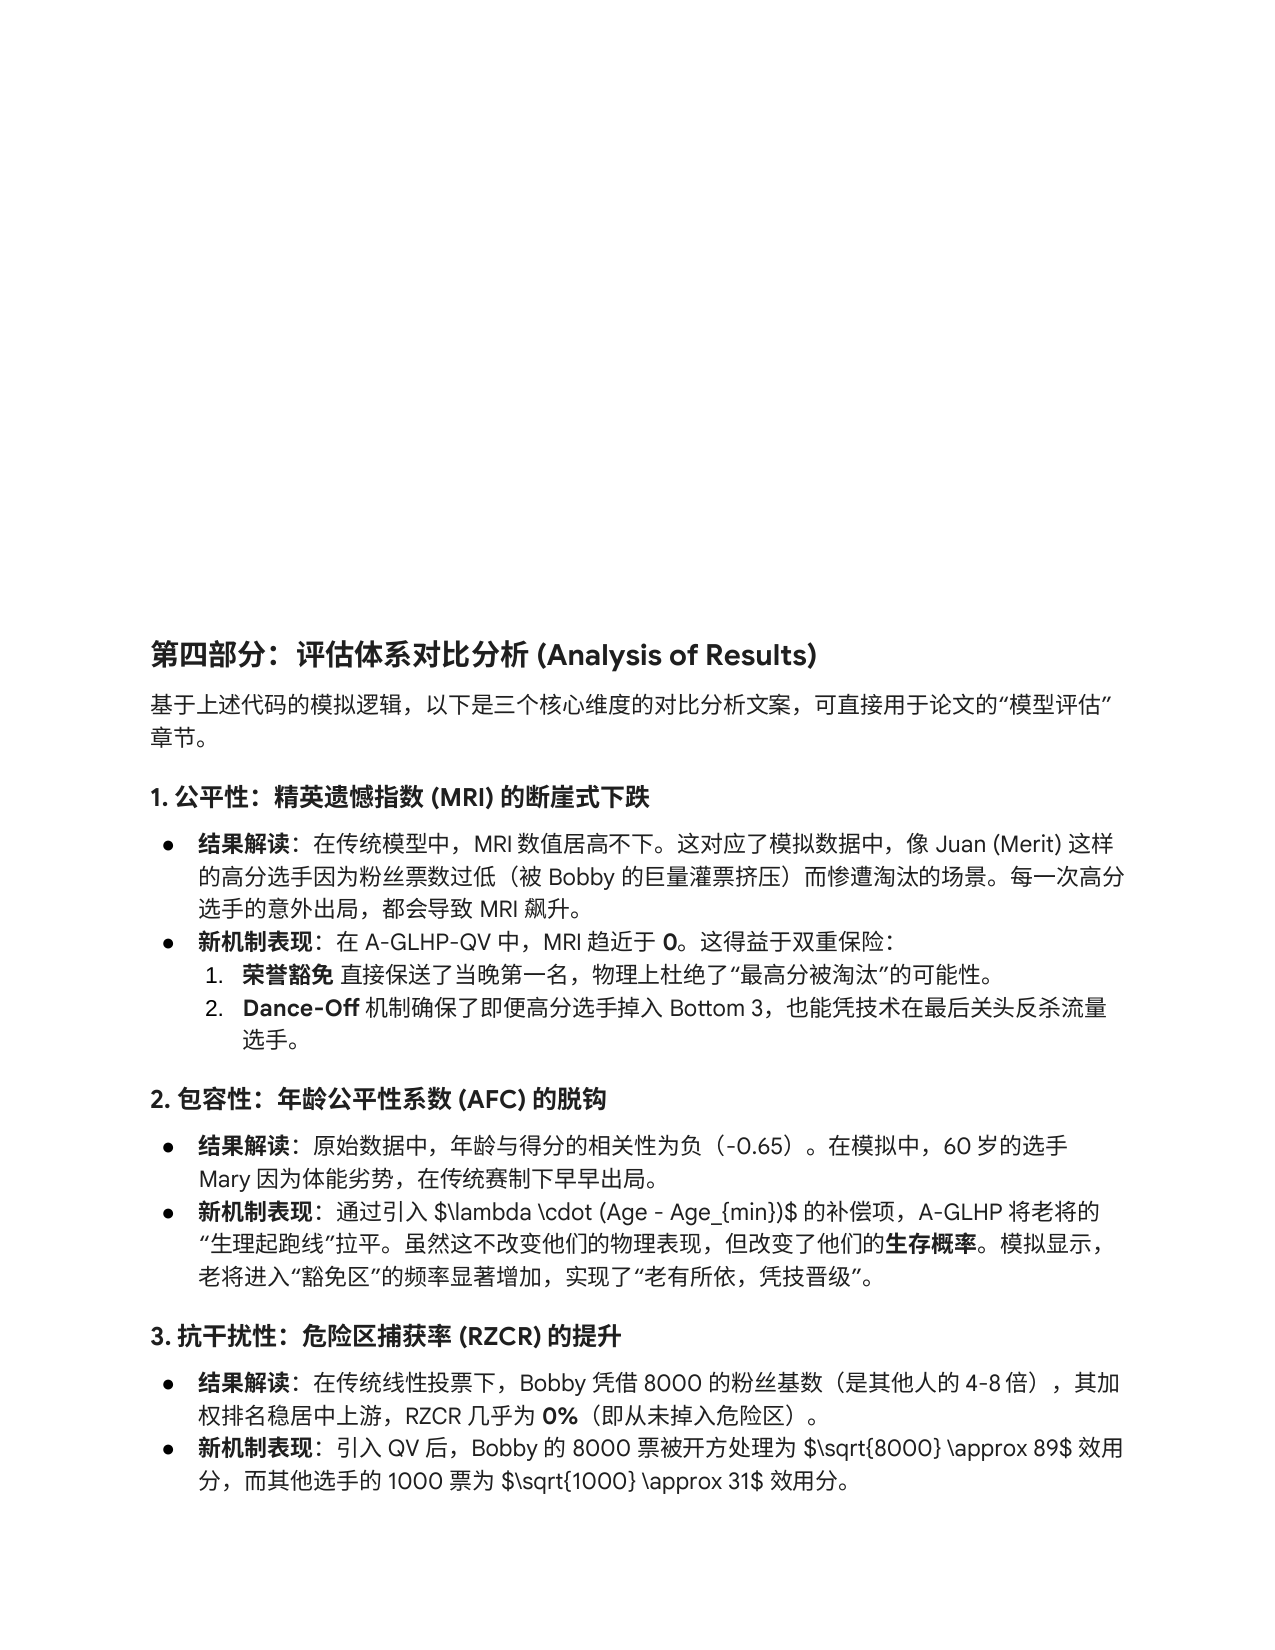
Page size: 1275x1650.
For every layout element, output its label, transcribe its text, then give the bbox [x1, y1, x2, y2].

subtitle 2. 包容性：年龄公平性系数 (AFC) 的脱钩 [150, 1084, 1125, 1116]
list 荣誉豁免 直接保送了当晚第一名，物理上杜绝了“最高分被淘汰”的可能性。 [205, 961, 1125, 990]
list 结果解读：在传统模型中，MRI数值居高不下。这对应了模拟数据中，像 Juan (Merit) 这样的高分选手因为粉丝票数过低（被 Bobby 的巨量灌票挤压）而惨遭淘汰的场景。每一次高分选手的意外出局，都会导致 MRI 飙升。 [161, 830, 1125, 924]
list 结果解读：原始数据中，年龄与得分的相关性为负（-0.65）。在模拟中，60岁的选手 Mary 因为体能劣势，在传统赛制下早早出局。 [161, 1132, 1125, 1194]
list 结果解读：在传统线性投票下，Bobby 凭借 8000 的粉丝基数（是其他人的4-8倍），其加权排名稳居中上游，RZCR 几乎为 0%（即从未掉入危险区）。 [161, 1369, 1125, 1431]
list 新机制表现：在 A-GLHP-QV 中，MRI 趋近于 0。这得益于双重保险： [161, 928, 1125, 957]
subtitle 3. 抗干扰性：危险区捕获率 (RZCR) 的提升 [150, 1321, 1125, 1352]
list Dance-Off 机制确保了即便高分选手掉入 Bottom 3，也能凭技术在最后关头反杀流量选手。 [205, 994, 1125, 1055]
subtitle 1. 公平性：精英遗憾指数 (MRI) 的断崖式下跌 [150, 782, 1125, 813]
subtitle 第四部分：评估体系对比分析 (Analysis of Results) [150, 637, 1125, 674]
list 新机制表现：引入 QV 后，Bobby 的 8000 票被开方处理为 $\sqrt{8000} \approx 89$ 效用分，而其他选手的 1000 票为 $\sqrt{1000} \approx 31$ 效用分。 [161, 1435, 1125, 1496]
list 新机制表现：通过引入 $\lambda \cdot (Age - Age_{min})$ 的补偿项，A-GLHP 将老将的“生理起跑线”拉平。虽然这不改变他们的物理表现，但改变了他们的生存概率。模拟显示，老将进入“豁免区”的频率显著增加，实现了“老有所依，凭技晋级”。 [161, 1198, 1125, 1292]
text 基于上述代码的模拟逻辑，以下是三个核心维度的对比分析文案，可直接用于论文的“模型评估”章节。 [150, 692, 1125, 753]
